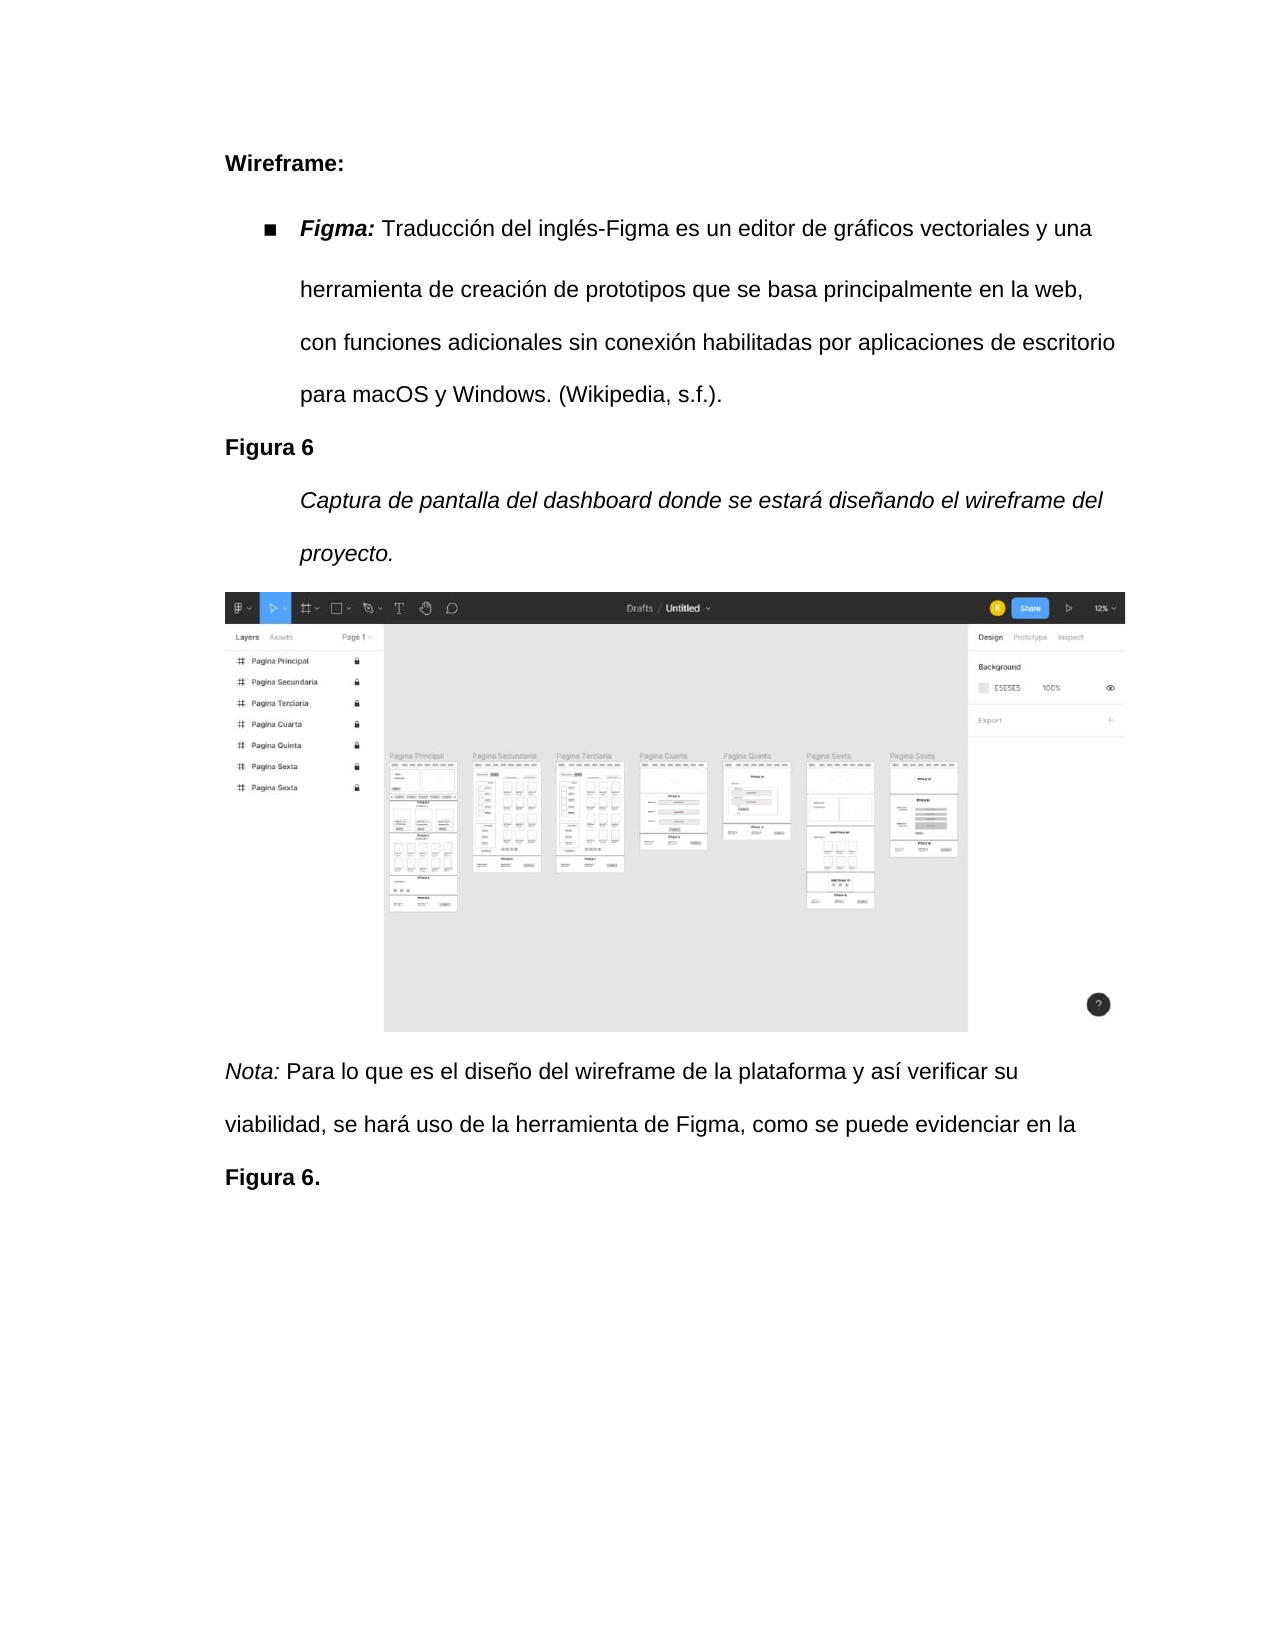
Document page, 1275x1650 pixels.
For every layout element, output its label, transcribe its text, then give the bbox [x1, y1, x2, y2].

subtitle Figma: Traducción del inglés-Figma es un editor de gráficos vectoriales y una herramienta de creación de prototipos que se basa principalmente en la web, con funciones adicionales sin conexión habilitadas por aplicaciones de escritorio para macOS y Windows. (Wikipedia, s.f.). [262, 203, 1125, 408]
picture [225, 592, 1125, 1032]
text Captura de pantalla del dashboard donde se estará diseñando el wireframe del proyecto. [300, 487, 1125, 566]
text Figura 6 [225, 434, 1125, 461]
subtitle Wireframe: [225, 150, 1125, 176]
text Nota: Para lo que es el diseño del wireframe de la plataforma y así verificar su viabilidad, se hará uso de la herramienta de Figma, como se puede evidenciar en la Figura 6. [225, 1058, 1125, 1190]
